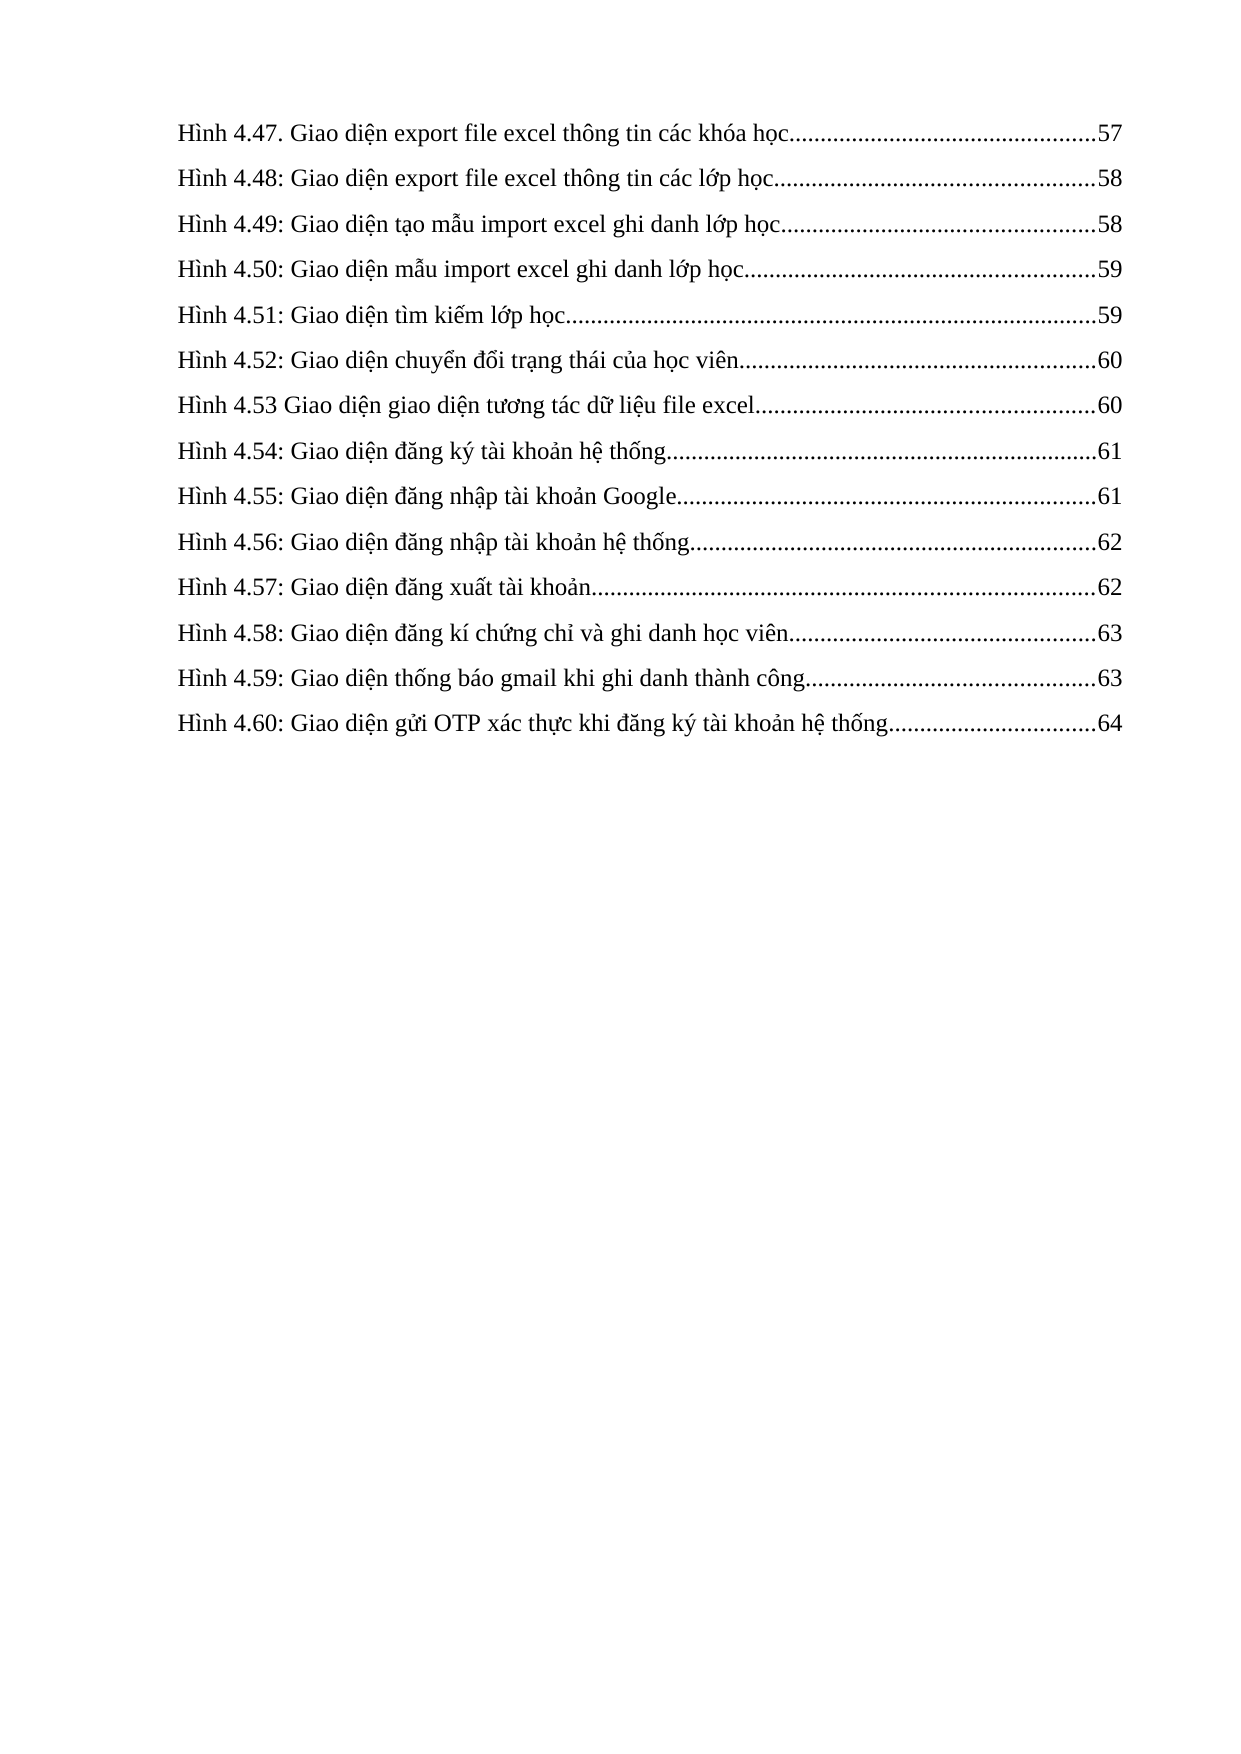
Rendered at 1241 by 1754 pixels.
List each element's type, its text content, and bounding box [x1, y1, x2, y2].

text Hình 4.47. Giao diện export file excel thông tin các khóa học 57 [177, 118, 1122, 147]
text Hình 4.57: Giao diện đăng xuất tài khoản 62 [177, 572, 1122, 601]
text Hình 4.55: Giao diện đăng nhập tài khoản Google 61 [177, 481, 1122, 510]
text Hình 4.60: Giao diện gửi OTP xác thực khi đăng ký tài khoản hệ thống 64 [177, 708, 1122, 737]
text Hình 4.53 Giao diện giao diện tương tác dữ liệu file excel 60 [177, 391, 1122, 419]
text Hình 4.59: Giao diện thống báo gmail khi ghi danh thành công 63 [177, 663, 1122, 692]
text Hình 4.52: Giao diện chuyển đổi trạng thái của học viên 60 [177, 345, 1122, 374]
text Hình 4.51: Giao diện tìm kiếm lớp học 59 [177, 300, 1122, 328]
text Hình 4.58: Giao diện đăng kí chứng chỉ và ghi danh học viên 63 [177, 618, 1122, 646]
text Hình 4.50: Giao diện mẫu import excel ghi danh lớp học 59 [177, 254, 1122, 283]
text Hình 4.48: Giao diện export file excel thông tin các lớp học 58 [177, 163, 1122, 192]
text Hình 4.49: Giao diện tạo mẫu import excel ghi danh lớp học 58 [177, 209, 1122, 238]
text Hình 4.56: Giao diện đăng nhập tài khoản hệ thống 62 [177, 527, 1122, 556]
text Hình 4.54: Giao diện đăng ký tài khoản hệ thống 61 [177, 436, 1122, 465]
